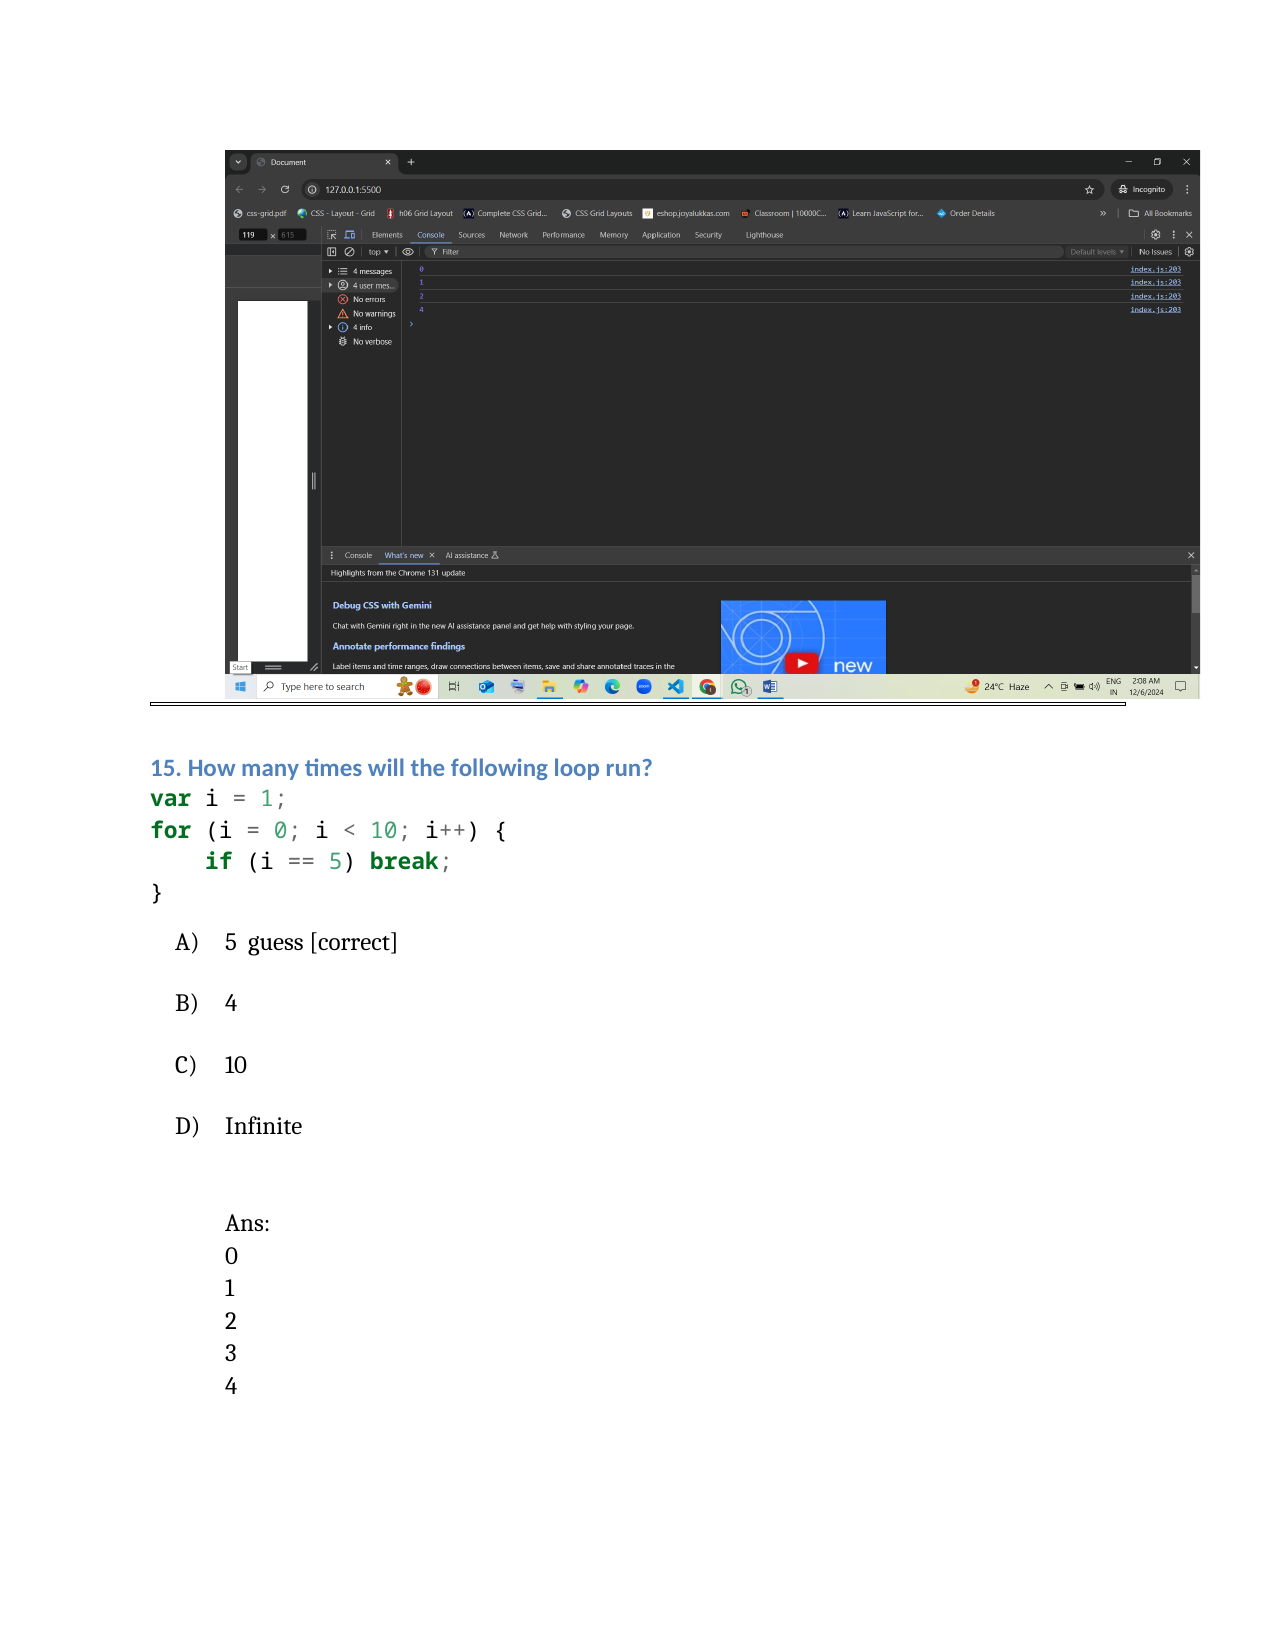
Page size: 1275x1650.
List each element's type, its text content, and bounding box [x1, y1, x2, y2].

list 4 [175, 989, 1125, 1047]
text 4 [225, 1372, 1125, 1401]
subtitle 15. How many times will the following loop run? [150, 752, 1125, 782]
text 2 [225, 1307, 1125, 1336]
text 1 [225, 1274, 1125, 1303]
list 10 [175, 1051, 1125, 1108]
text 3 [225, 1339, 1125, 1368]
text var i = 1; for (i = 0; i < 10; i++) { if (i == 5) break; } [150, 782, 1125, 907]
list 5 guess [correct] [175, 928, 1125, 986]
list Infinite [175, 1112, 1125, 1141]
picture [225, 150, 1200, 699]
text Ans: [225, 1209, 1125, 1238]
text 0 [225, 1242, 1125, 1271]
